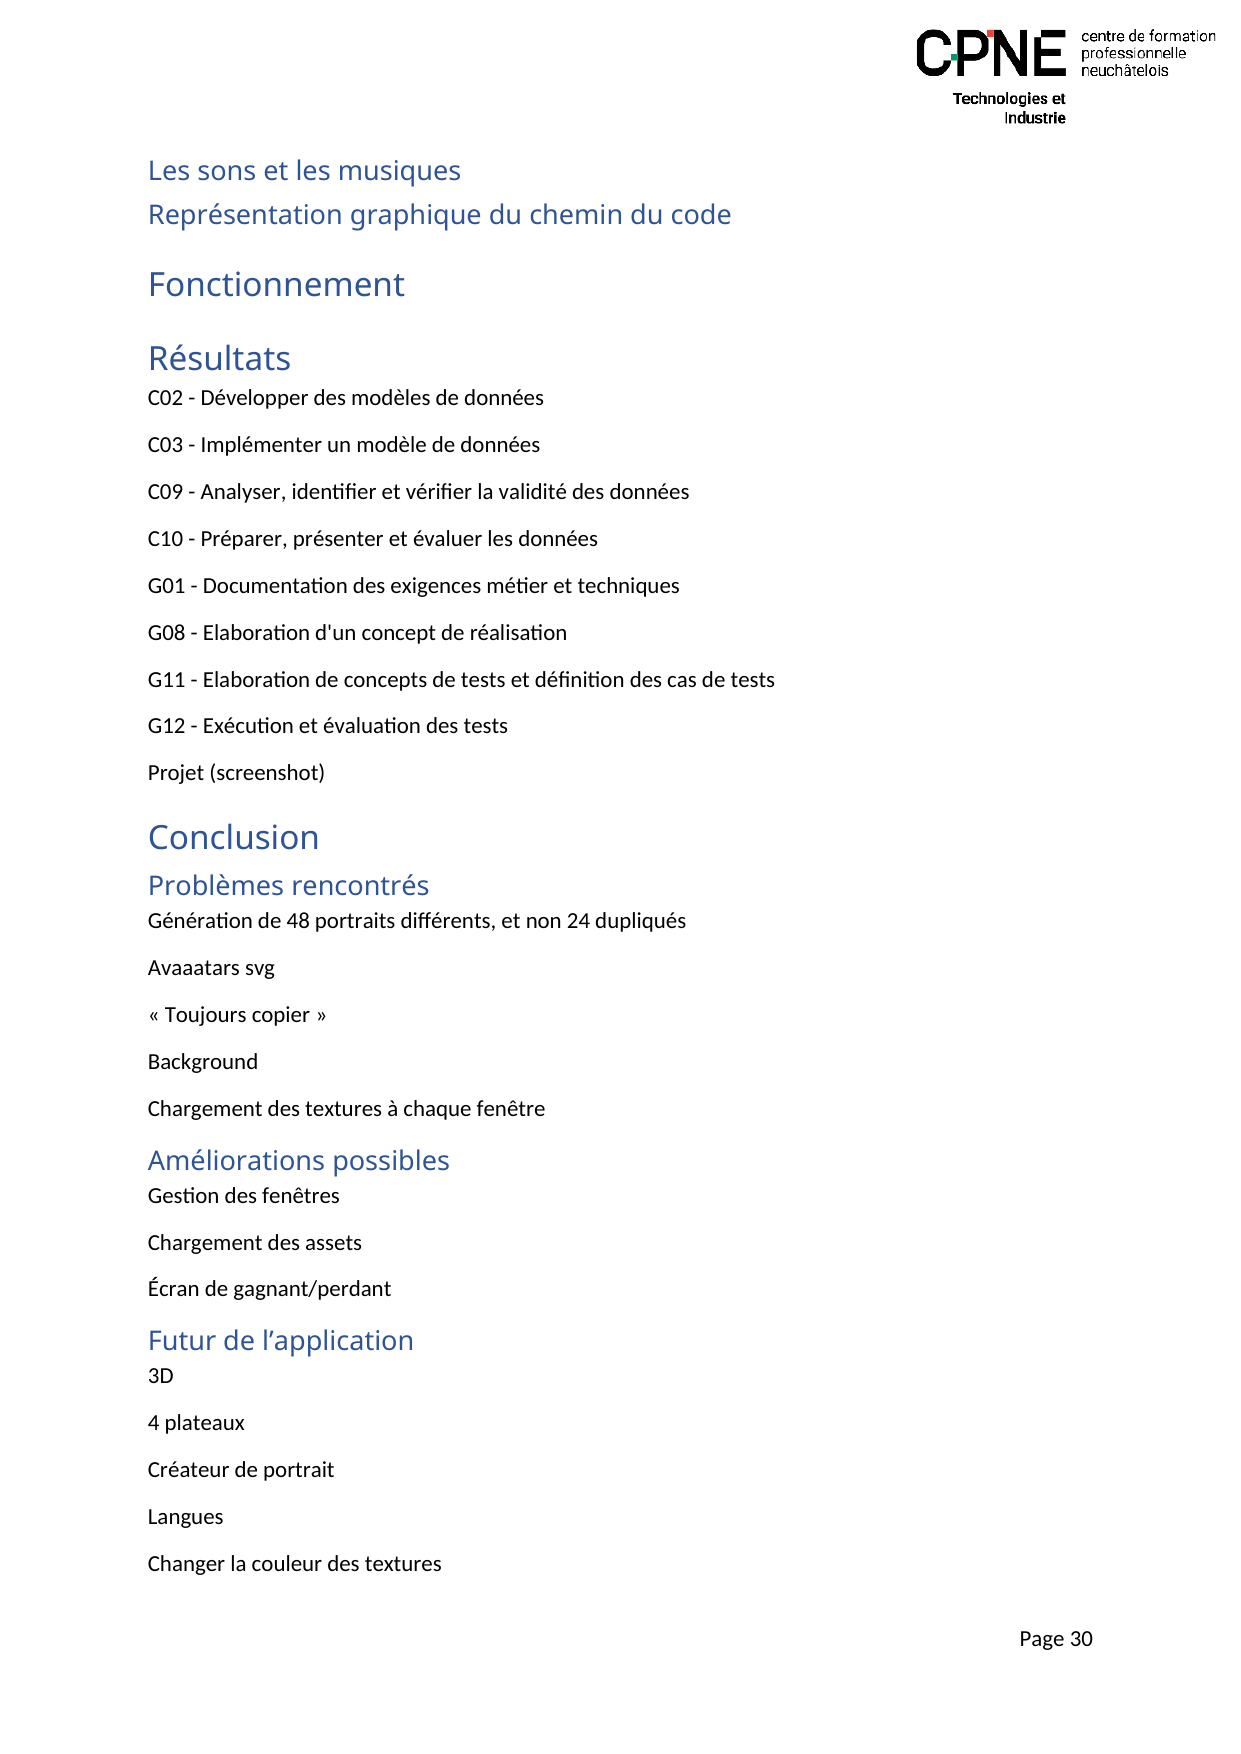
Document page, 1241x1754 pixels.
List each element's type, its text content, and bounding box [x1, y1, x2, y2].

subtitle Conclusion [148, 814, 1093, 859]
subtitle Améliorations possibles [148, 1141, 1093, 1178]
subtitle Représentation graphique du chemin du code [148, 196, 1093, 233]
subtitle Problèmes rencontrés [148, 867, 1093, 904]
text Changer la couleur des textures [148, 1549, 1093, 1577]
text G01 - Documentation des exigences métier et techniques [148, 571, 1093, 599]
text Chargement des assets [148, 1228, 1093, 1256]
text « Toujours copier » [148, 1000, 1093, 1028]
text Projet (screenshot) [148, 758, 1093, 786]
text C02 - Développer des modèles de données [148, 383, 1093, 411]
subtitle Fonctionnement [148, 261, 1093, 306]
text G08 - Elaboration d'un concept de réalisation [148, 618, 1093, 646]
text G11 - Elaboration de concepts de tests et définition des cas de tests [148, 665, 1093, 693]
picture [916, 29, 1216, 124]
text 3D [148, 1361, 1093, 1389]
text C10 - Préparer, présenter et évaluer les données [148, 524, 1093, 552]
text Langues [148, 1502, 1093, 1530]
text Chargement des textures à chaque fenêtre [148, 1094, 1093, 1122]
text Créateur de portrait [148, 1455, 1093, 1483]
text Background [148, 1047, 1093, 1075]
text C09 - Analyser, identifier et vérifier la validité des données [148, 477, 1093, 505]
subtitle Les sons et les musiques [148, 152, 1093, 189]
text G12 - Exécution et évaluation des tests [148, 712, 1093, 739]
text C03 - Implémenter un modèle de données [148, 430, 1093, 458]
subtitle Résultats [148, 334, 1093, 380]
text Avaaatars svg [148, 953, 1093, 981]
text Gestion des fenêtres [148, 1181, 1093, 1209]
text 4 plateaux [148, 1408, 1093, 1436]
text Écran de gagnant/perdant [148, 1274, 1093, 1302]
text Génération de 48 portraits différents, et non 24 dupliqués [148, 907, 1093, 934]
subtitle Futur de l’application [148, 1321, 1093, 1358]
